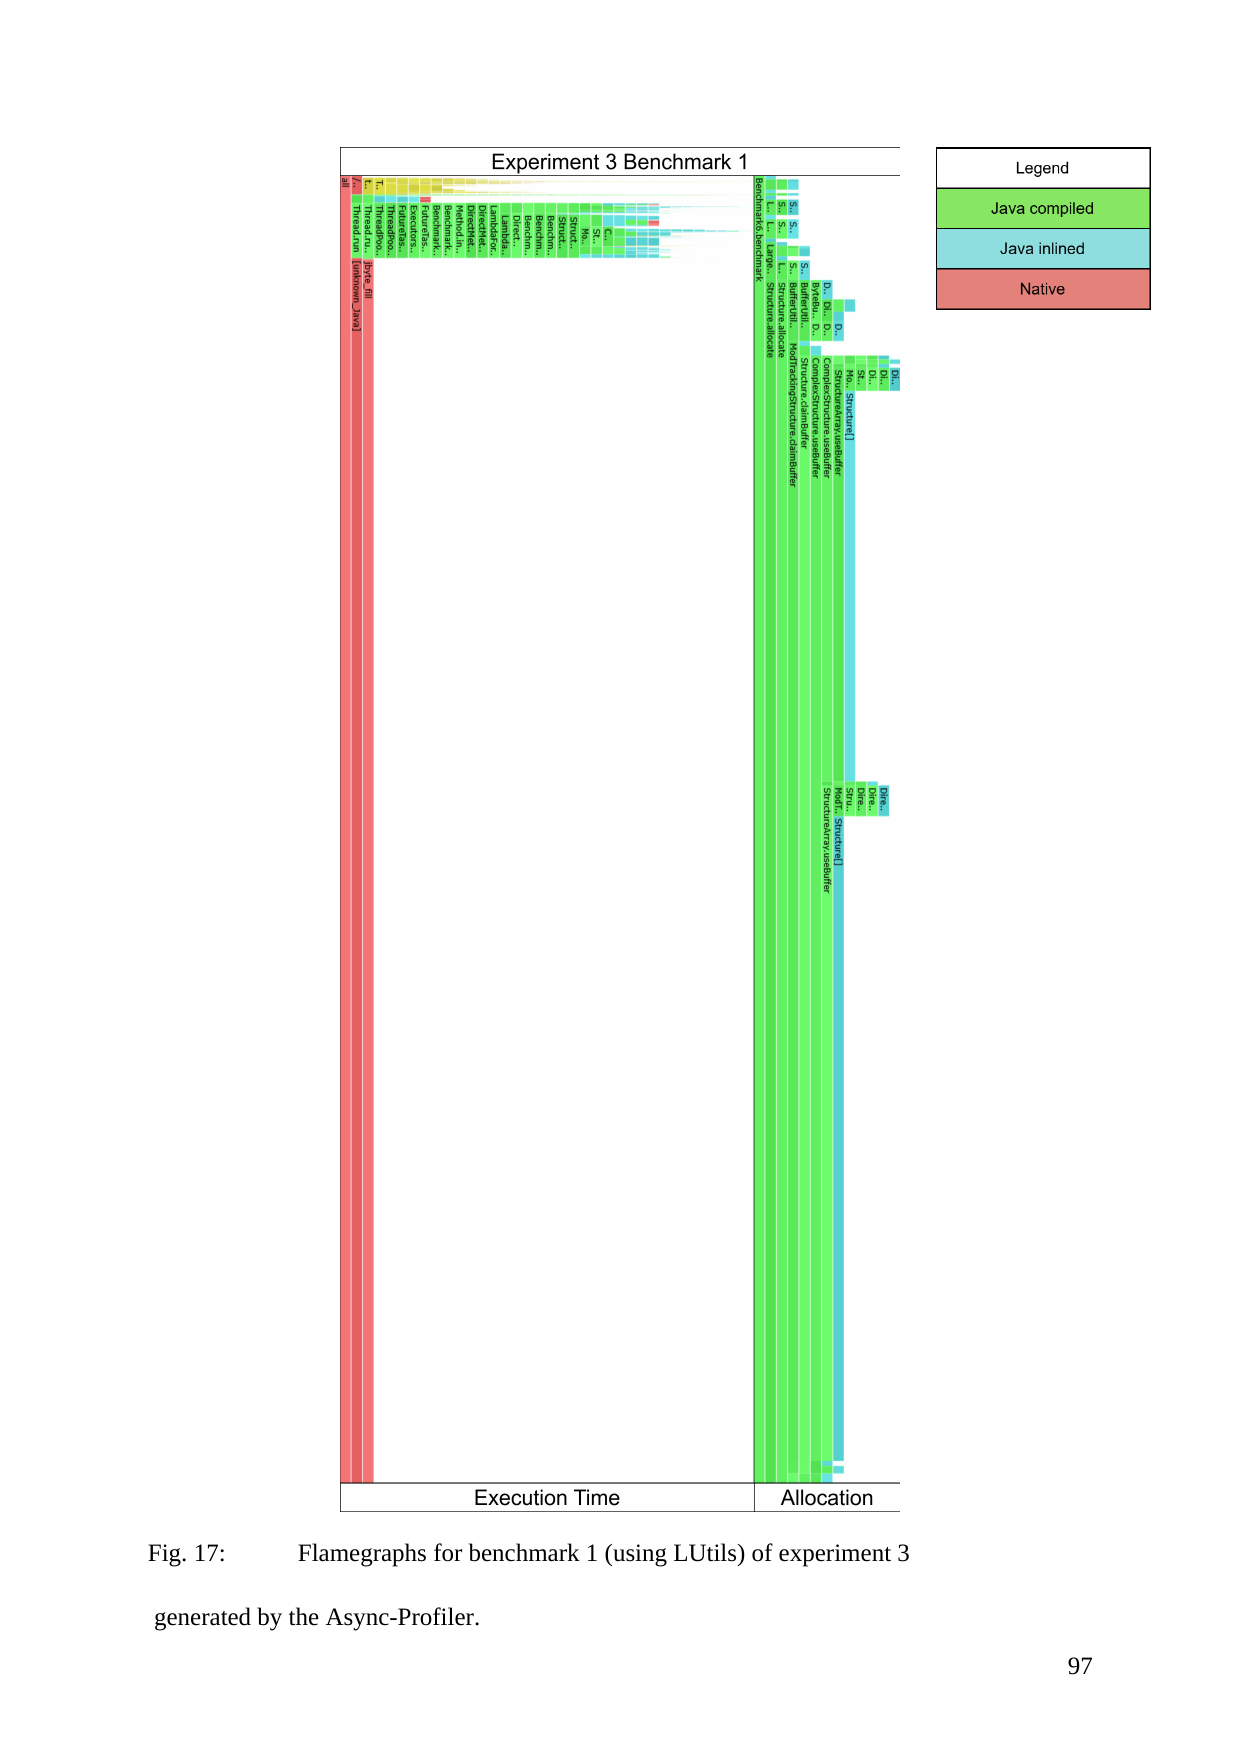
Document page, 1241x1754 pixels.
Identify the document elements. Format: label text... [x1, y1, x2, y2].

picture [936, 147, 1152, 311]
text Fig. 17: Flamegraphs for benchmark 1 (using LUtils) of experiment 3 [148, 1538, 1093, 1567]
picture [340, 147, 900, 1512]
text generated by the Async-Profiler. [148, 1602, 1093, 1631]
